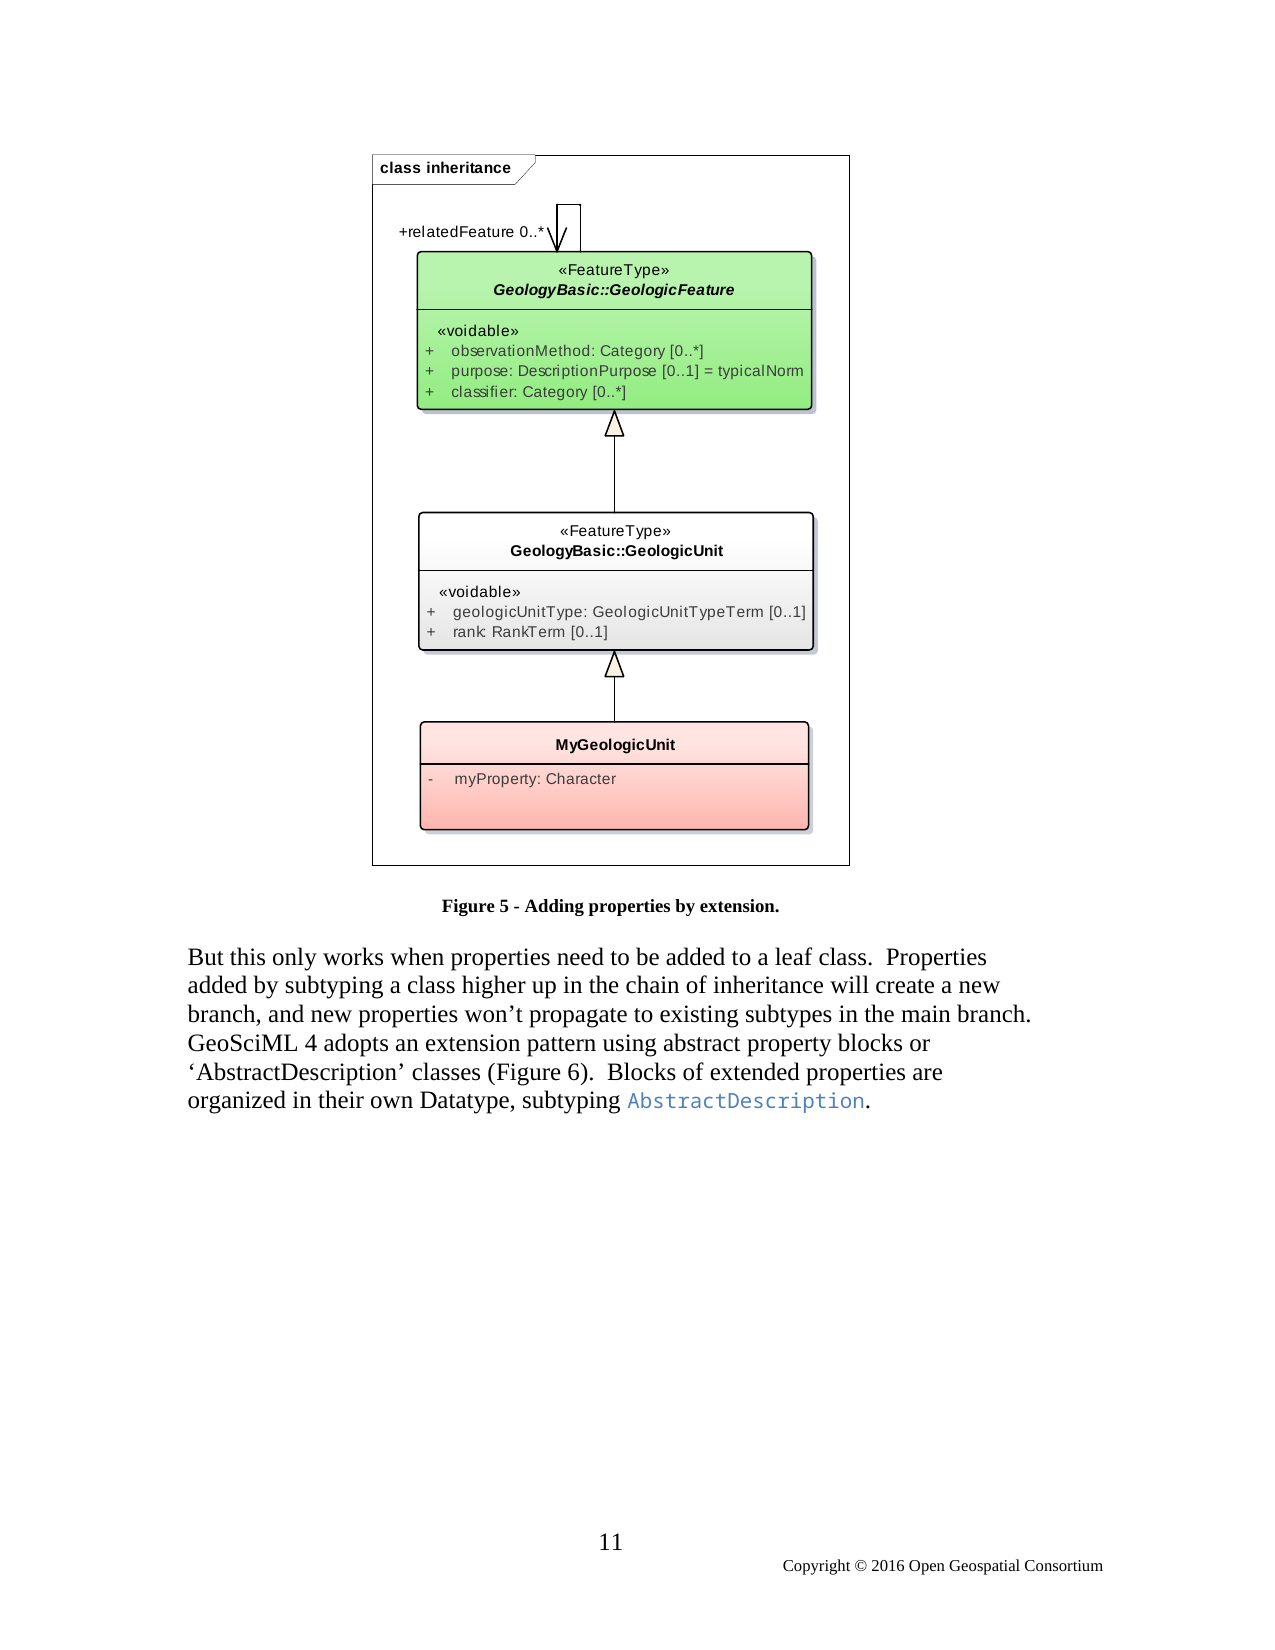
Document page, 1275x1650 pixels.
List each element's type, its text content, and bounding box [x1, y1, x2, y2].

text Figure 5 - Adding properties by extension. [187, 895, 1034, 917]
text But this only works when properties need to be added to a leaf class. Properties added by subtyping a class higher up in the chain of inheritance will create a new branch, and new properties won’t propagate to existing subtypes in the main branch. GeoSciML 4 adopts an extension pattern using abstract property blocks or ‘AbstractDescription’ classes (Figure 6). Blocks of extended properties are organized in their own Datatype, subtyping AbstractDescription. [187, 942, 1034, 1115]
